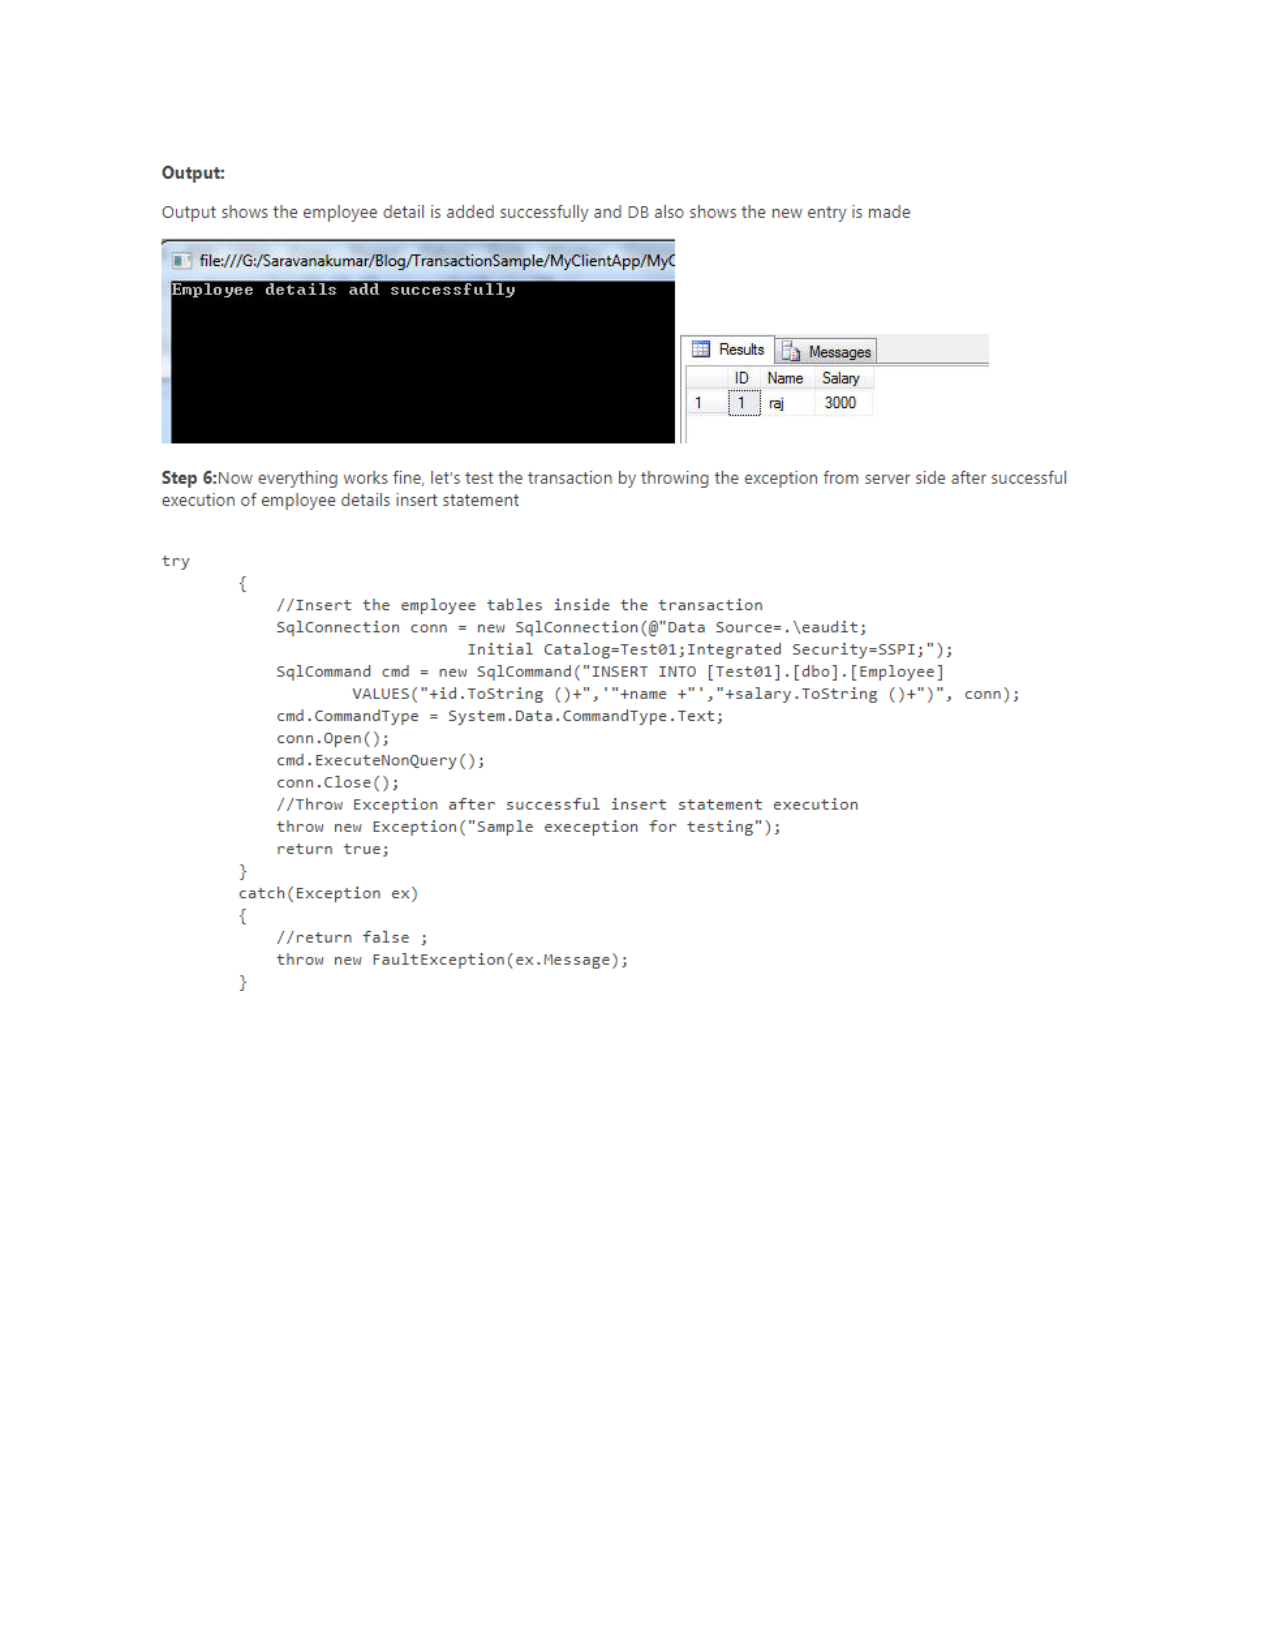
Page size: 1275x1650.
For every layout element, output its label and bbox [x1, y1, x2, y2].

picture [150, 150, 1125, 991]
